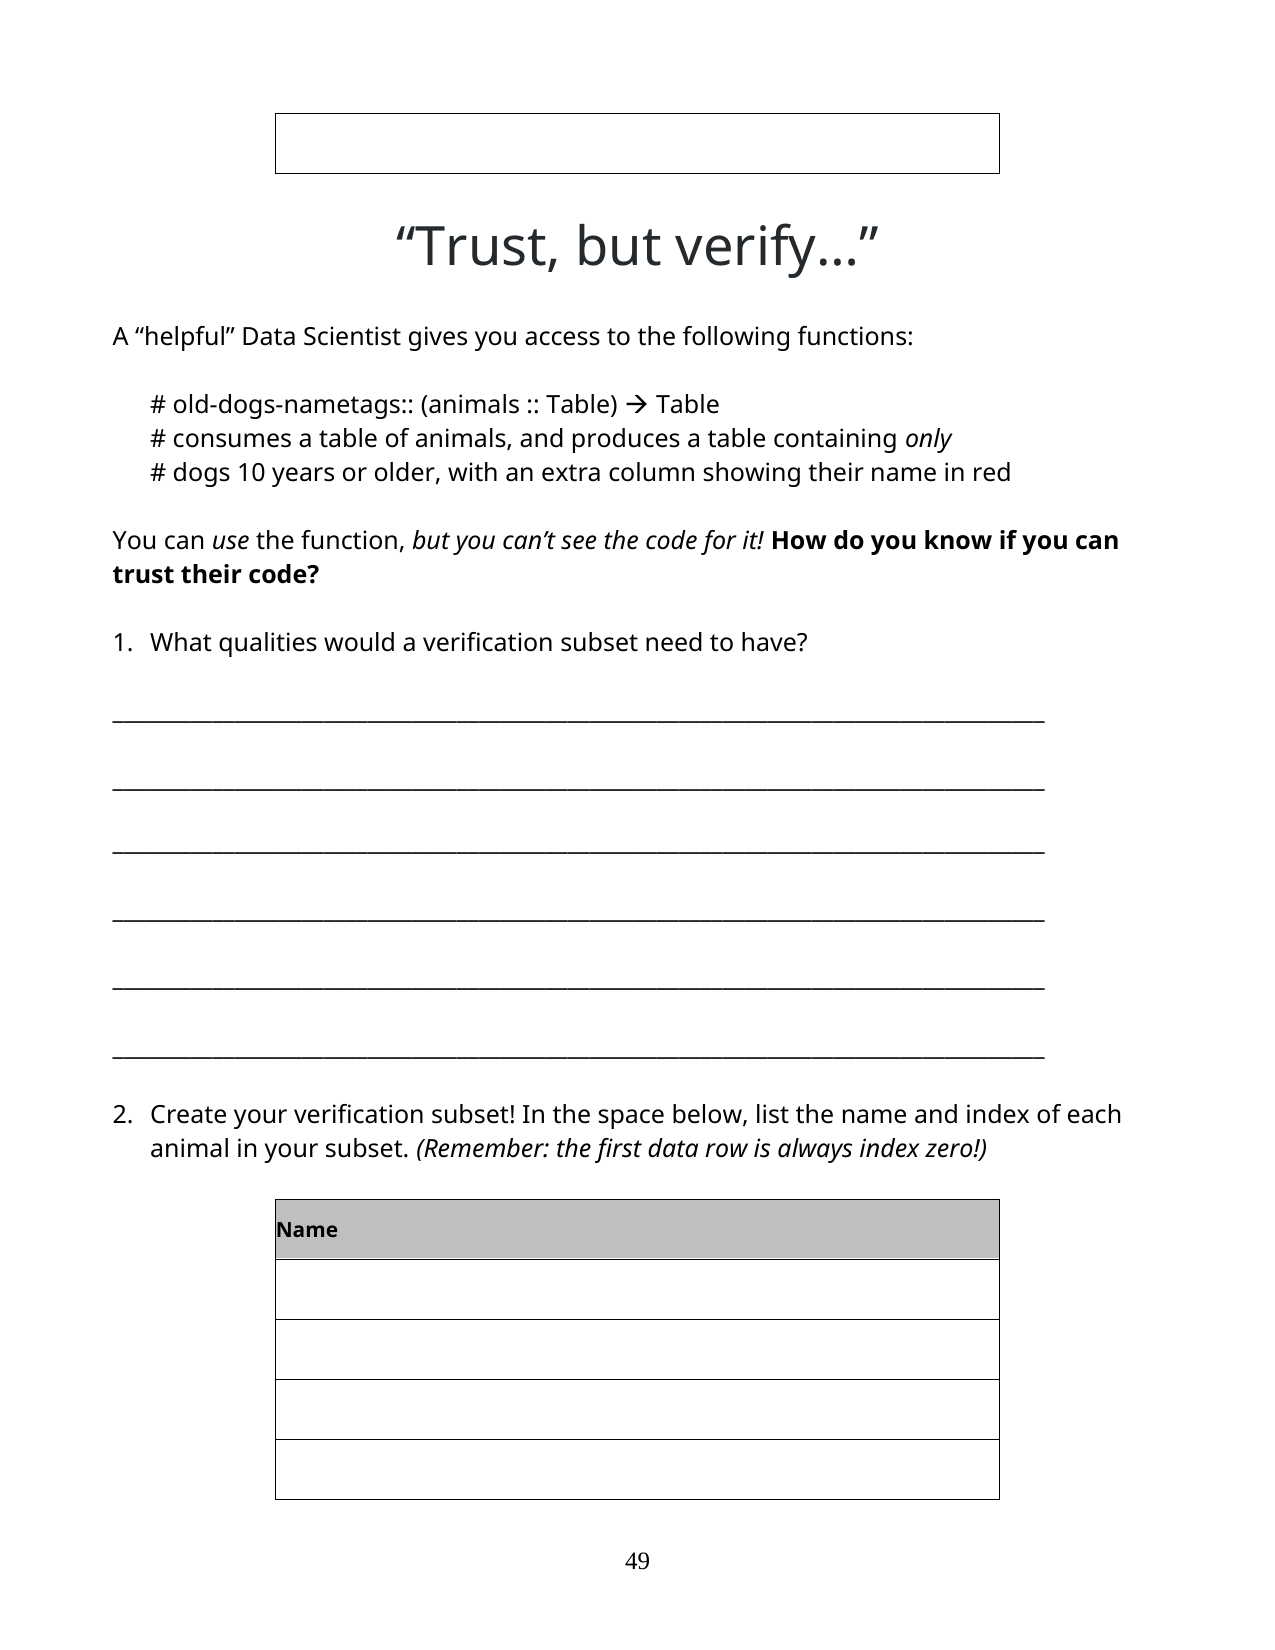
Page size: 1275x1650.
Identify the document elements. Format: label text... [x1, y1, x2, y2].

text ____________________________________________________________________________________ [112, 892, 1162, 926]
list # old-dogs-nametags:: (animals :: Table) Table [150, 386, 1162, 420]
text ____________________________________________________________________________________ [112, 960, 1162, 994]
table_header Name [276, 1200, 999, 1258]
table_cell [276, 114, 999, 172]
text ____________________________________________________________________________________ [112, 693, 1162, 727]
text A “helpful” Data Scientist gives you access to the following functions: [112, 318, 1162, 352]
list # consumes a table of animals, and produces a table containing only [150, 420, 1162, 454]
list What qualities would a verification subset need to have? [112, 625, 1162, 659]
text ____________________________________________________________________________________ [112, 824, 1162, 858]
text ____________________________________________________________________________________ [112, 1028, 1162, 1062]
table_cell [276, 1440, 999, 1498]
text You can use the function, but you can’t see the code for it! How do you know if you can trust their code? [112, 523, 1162, 591]
table_cell [276, 1260, 999, 1318]
list Create your verification subset! In the space below, list the name and index of each animal in your subset. (Remember: the first data row is always index zero!) [112, 1096, 1162, 1164]
table_cell [276, 1320, 999, 1378]
text ____________________________________________________________________________________ [112, 761, 1162, 795]
table_cell [276, 1380, 999, 1438]
list # dogs 10 years or older, with an extra column showing their name in red [150, 454, 1162, 488]
subtitle “Trust, but verify…” [112, 208, 1162, 281]
